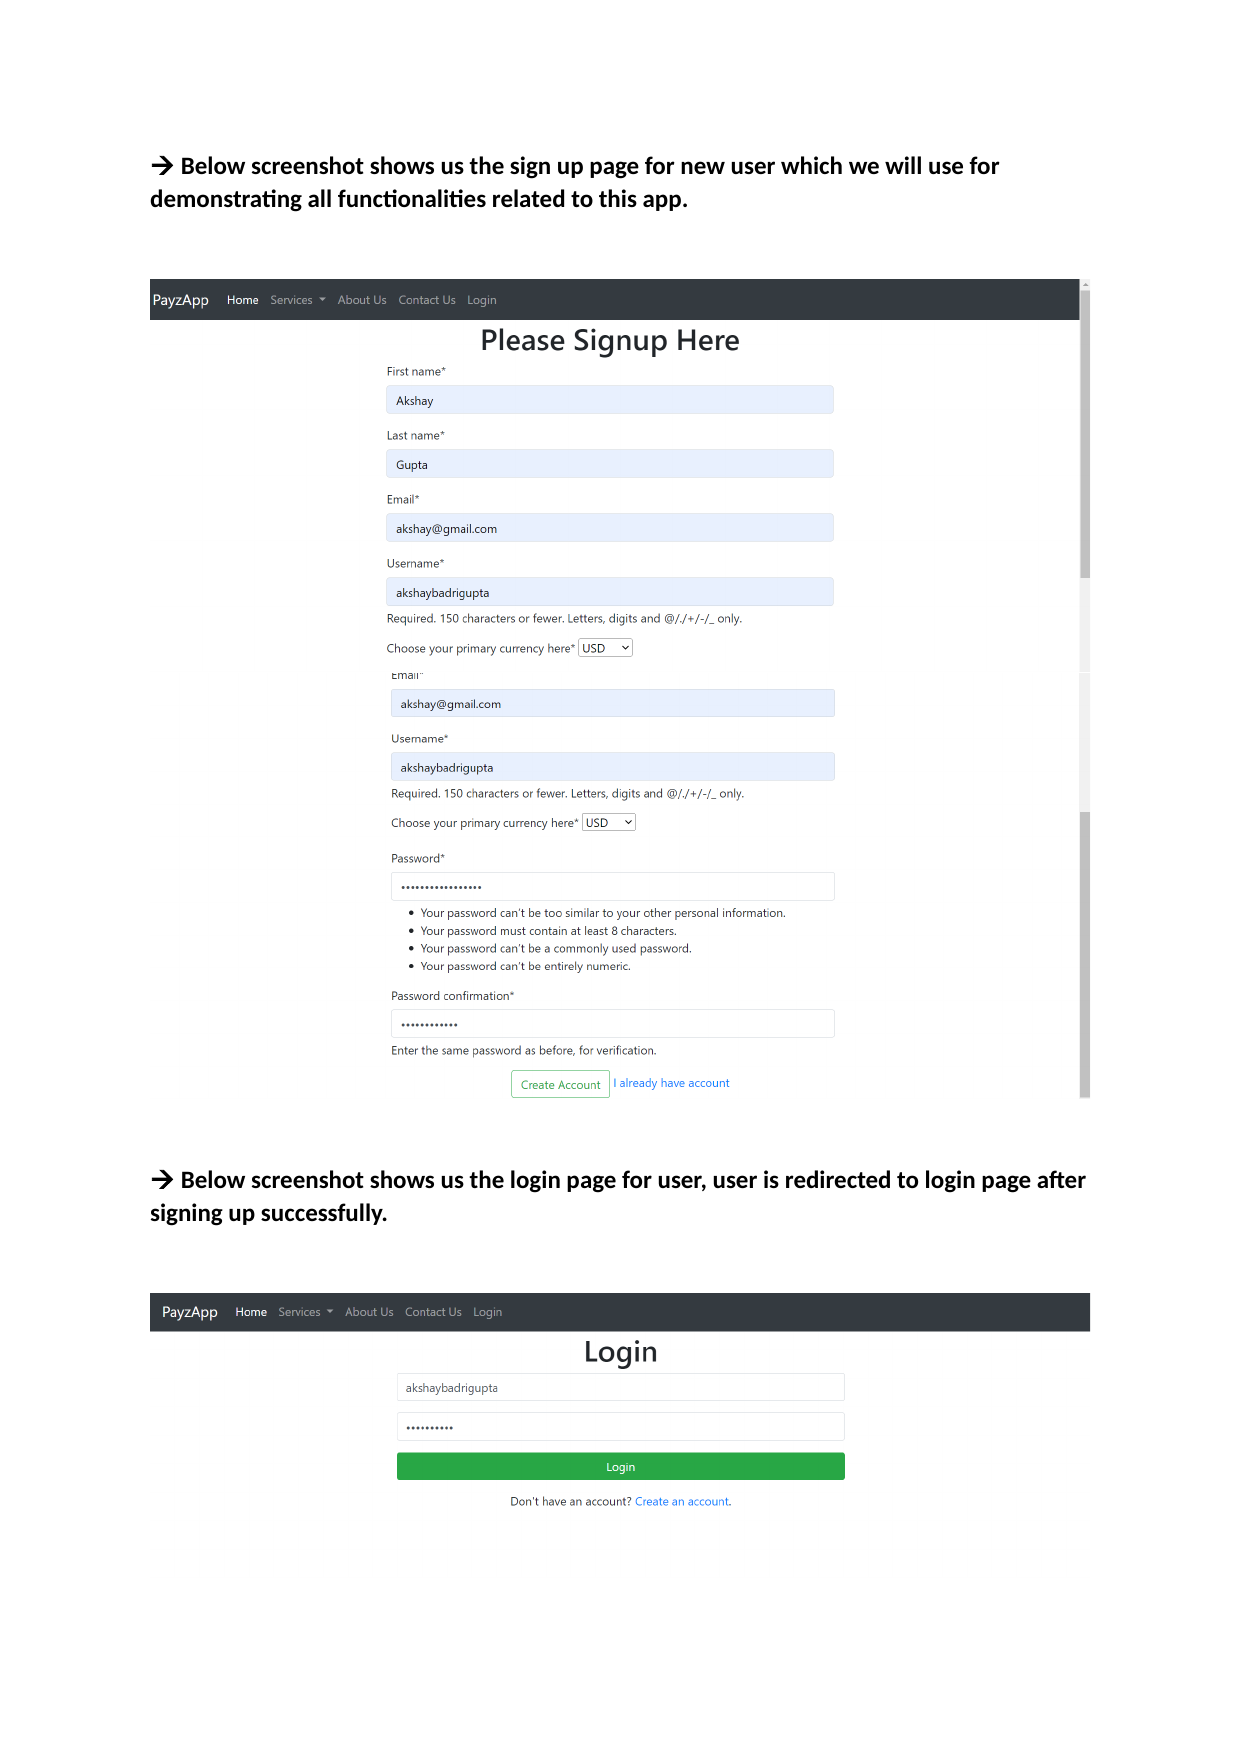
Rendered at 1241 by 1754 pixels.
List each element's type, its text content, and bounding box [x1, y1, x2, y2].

text Below screenshot shows us the sign up page for new user which we will use for demonstrating all functionalities related to this app. [150, 150, 1090, 213]
picture [150, 673, 1091, 1099]
picture [150, 279, 1091, 672]
text Below screenshot shows us the login page for user, user is redirected to login page after signing up successfully. [150, 1164, 1090, 1227]
picture [150, 1293, 1091, 1578]
